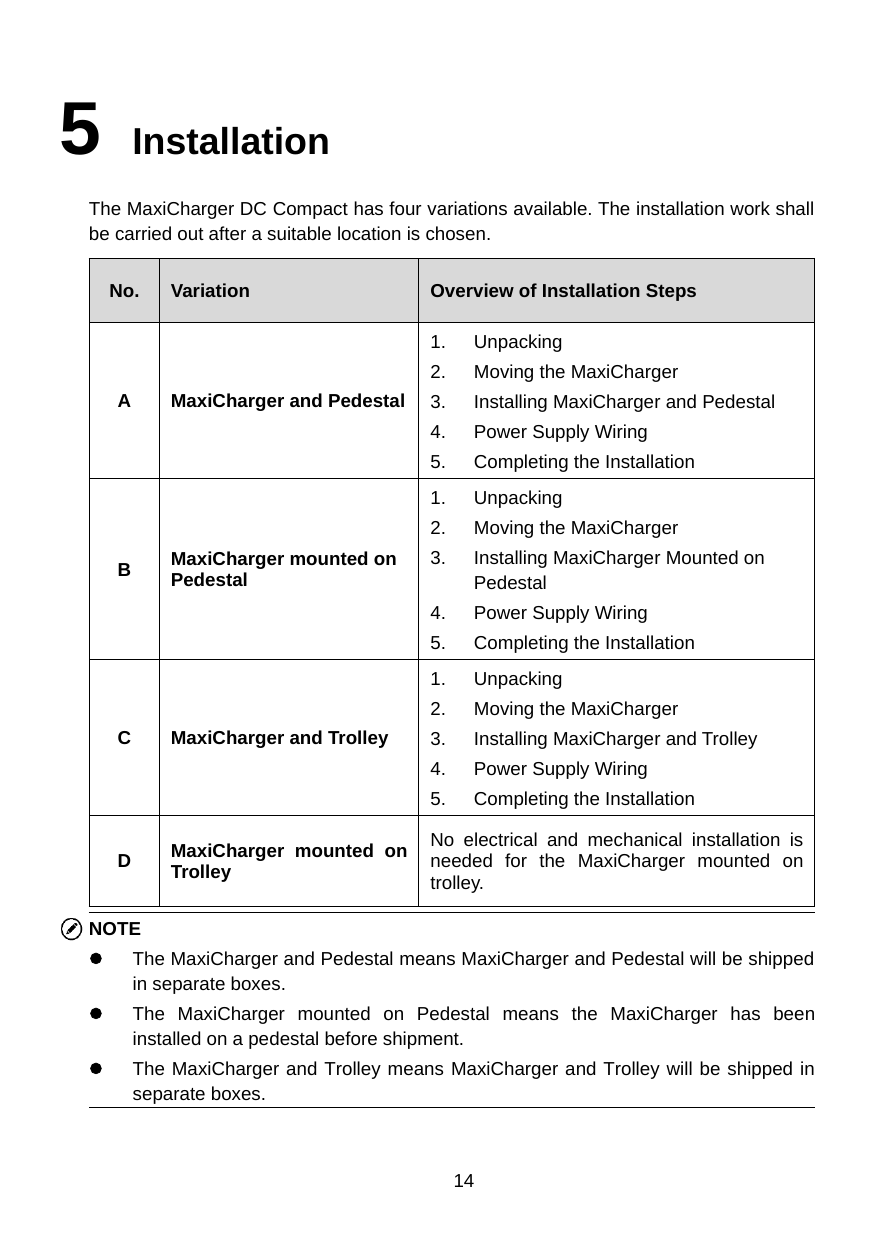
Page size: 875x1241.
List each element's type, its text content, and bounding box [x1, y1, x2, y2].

text The MaxiCharger DC Compact has four variations available. The installation work shall be carried out after a suitable location is chosen. [89, 195, 815, 245]
table_cell Unpacking Moving the MaxiCharger Installing MaxiCharger Mounted on Pedestal Power Supply Wiring Completing the Installation [419, 479, 814, 659]
table_cell Unpacking Moving the MaxiCharger Installing MaxiCharger and Trolley Power Supply Wiring Completing the Installation [419, 660, 814, 815]
table_cell Unpacking Moving the MaxiCharger Installing MaxiCharger and Pedestal Power Supply Wiring Completing the Installation [419, 323, 814, 478]
table_cell No electrical and mechanical installation is needed for the MaxiCharger mounted on trolley. [419, 816, 814, 906]
subtitle Installation [59, 84, 815, 170]
table_cell MaxiCharger mounted on Trolley [160, 816, 418, 906]
table_cell C [90, 660, 159, 815]
table_header No. [90, 259, 159, 322]
table_header Overview of Installation Steps [419, 259, 814, 322]
table_cell D [90, 816, 159, 906]
table_cell MaxiCharger and Trolley [160, 660, 418, 815]
table_cell A [90, 323, 159, 478]
list The MaxiCharger mounted on Pedestal means the MaxiCharger has been installed on a pedestal before shipment. [89, 997, 815, 1050]
text NOTE [89, 913, 815, 940]
table_cell MaxiCharger and Pedestal [160, 323, 418, 478]
table_cell B [90, 479, 159, 659]
picture [59, 916, 83, 941]
table_cell MaxiCharger mounted on Pedestal [160, 479, 418, 659]
list The MaxiCharger and Pedestal means MaxiCharger and Pedestal will be shipped in separate boxes. [89, 942, 815, 995]
table_header Variation [160, 259, 418, 322]
list The MaxiCharger and Trolley means MaxiCharger and Trolley will be shipped in separate boxes. [89, 1052, 815, 1107]
